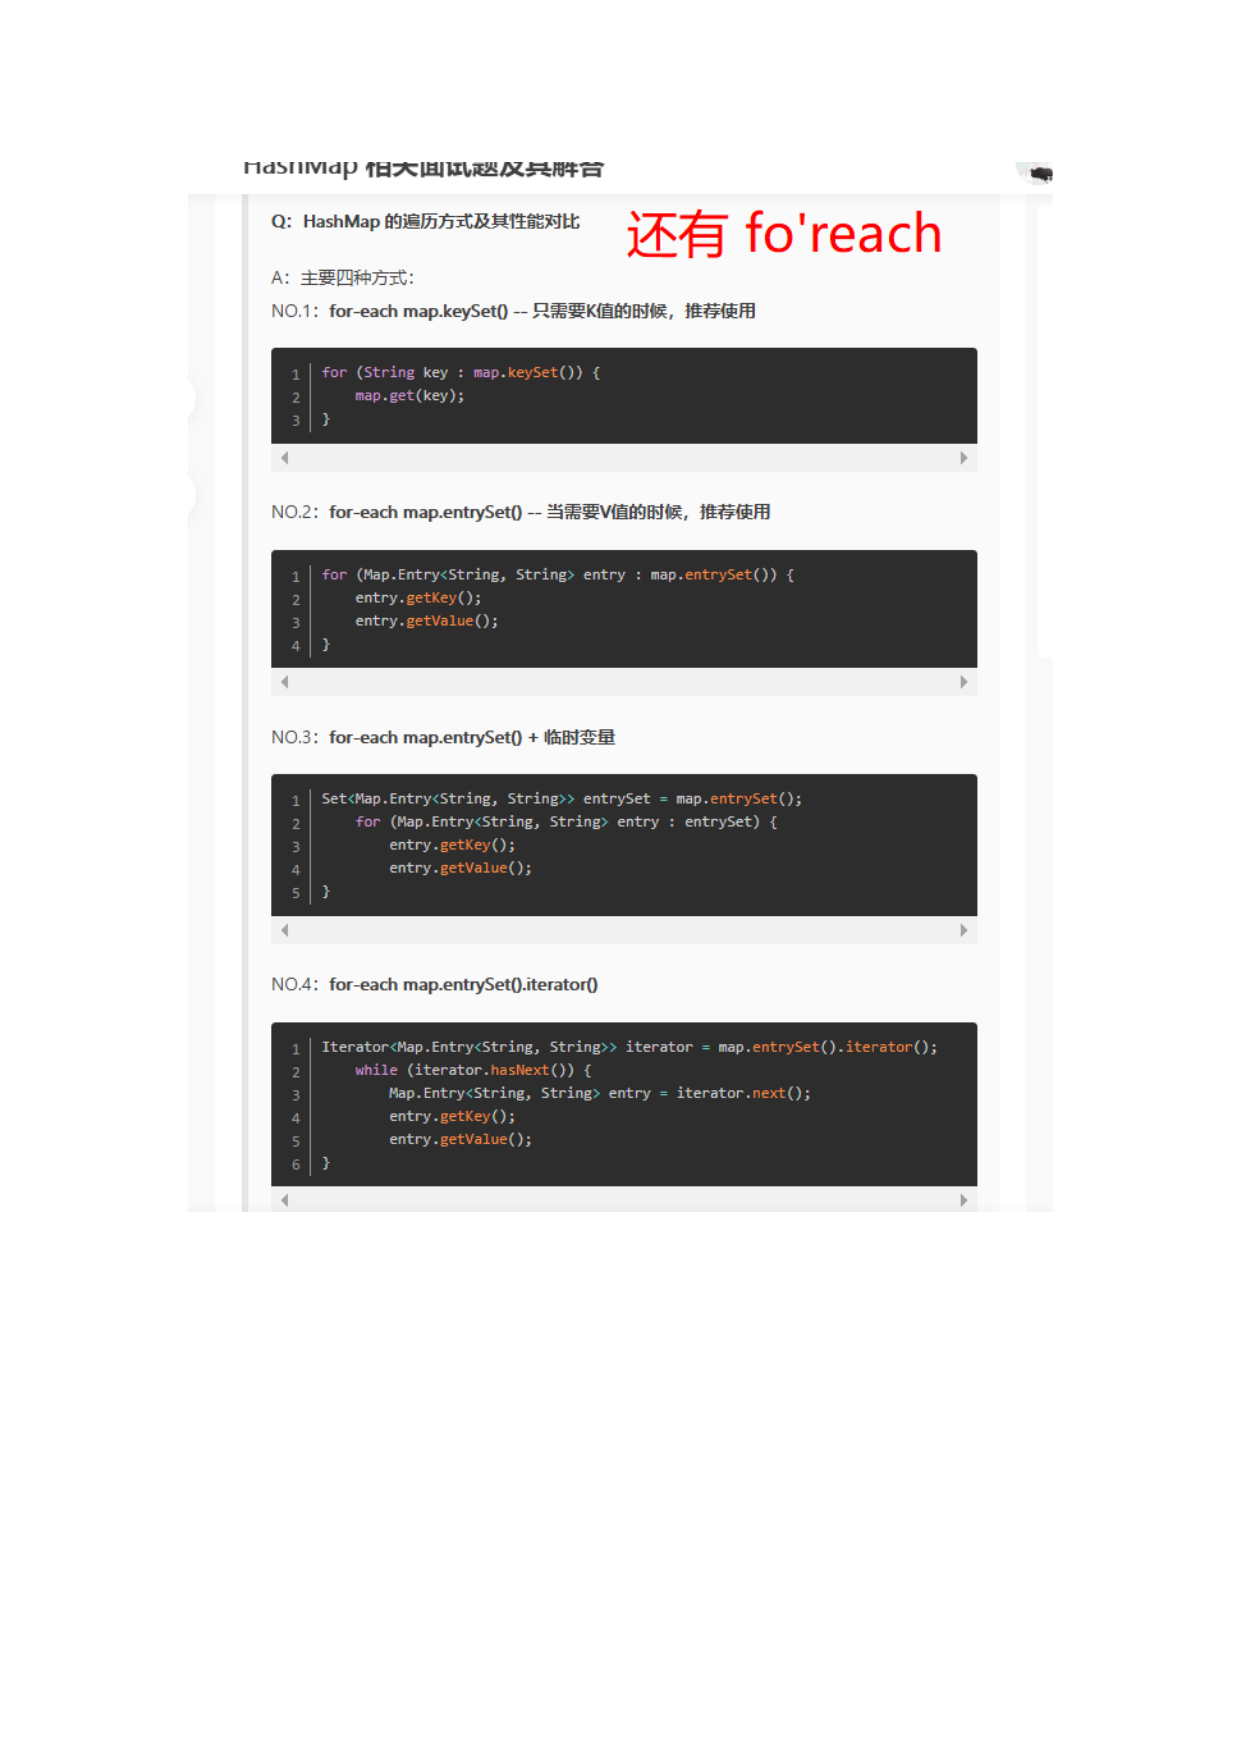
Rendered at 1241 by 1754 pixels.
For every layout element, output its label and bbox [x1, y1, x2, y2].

picture [187, 162, 1053, 1212]
